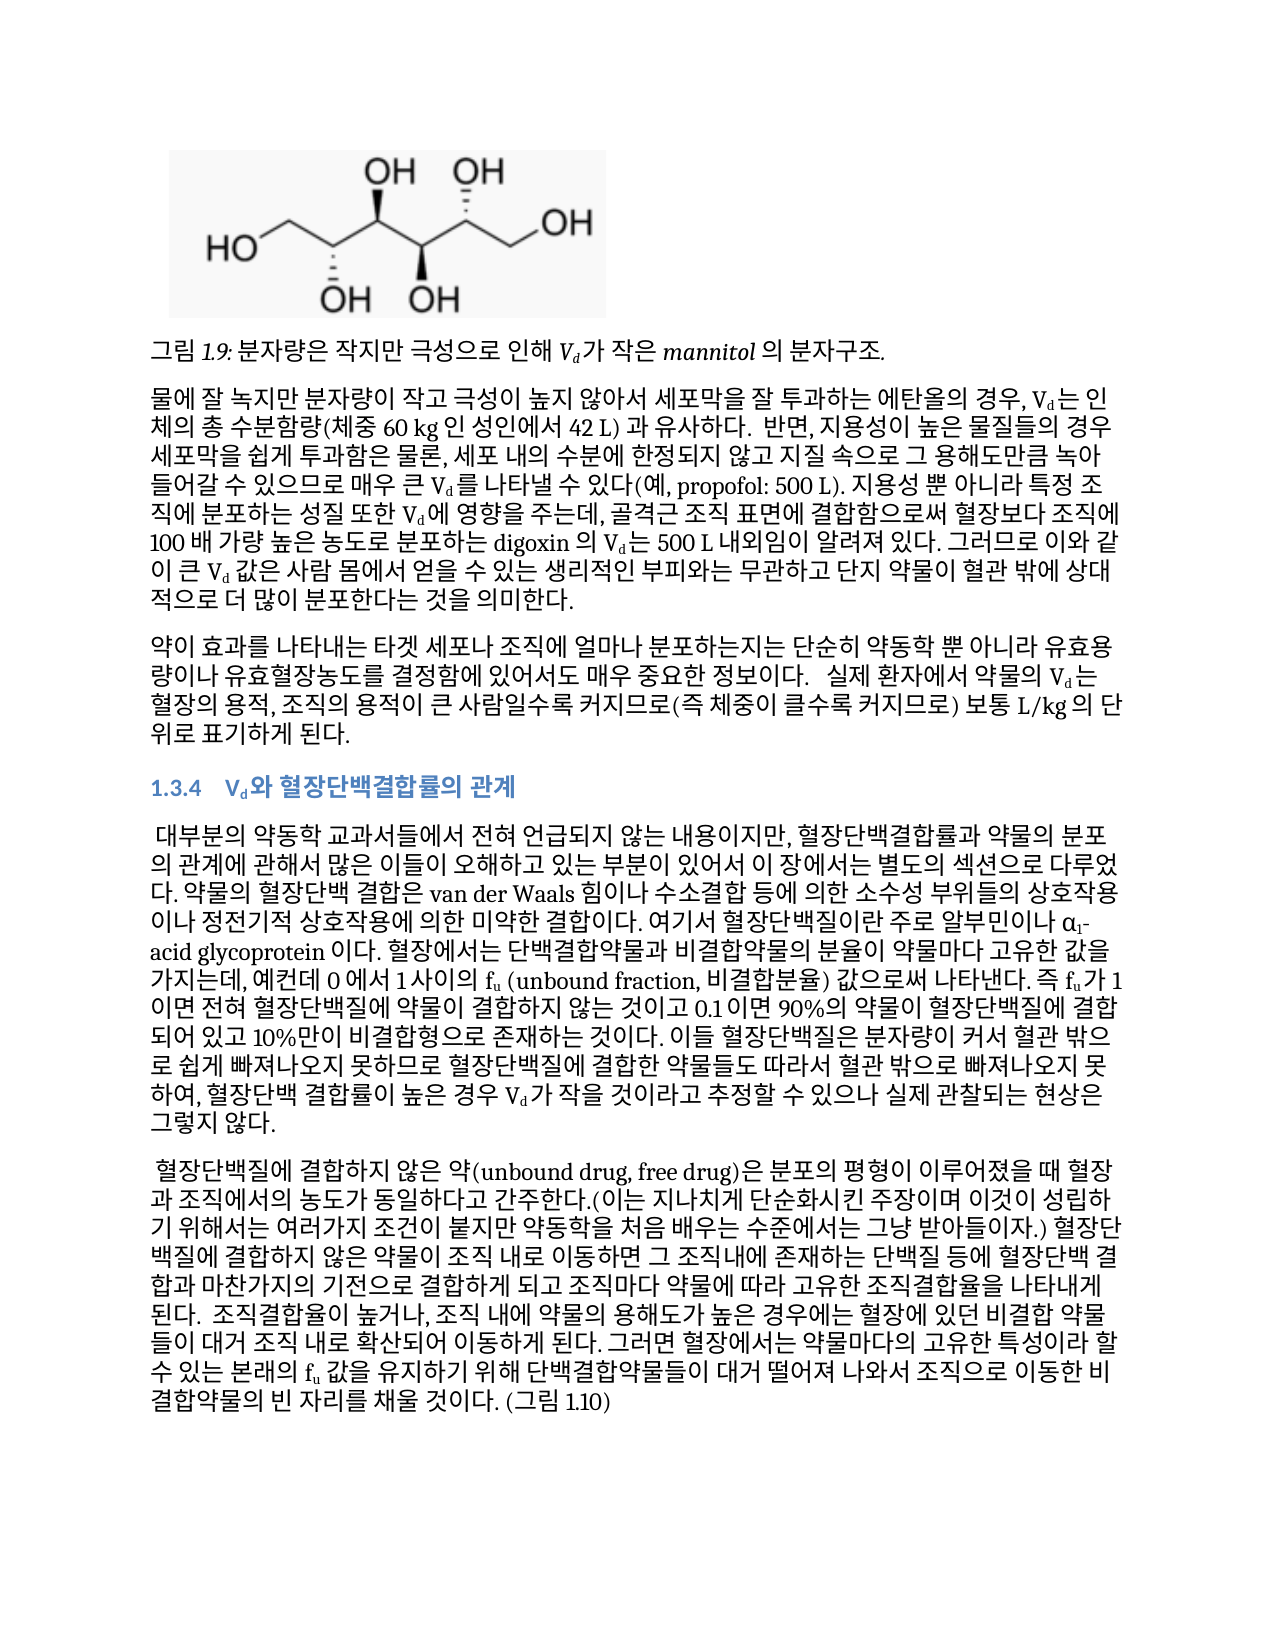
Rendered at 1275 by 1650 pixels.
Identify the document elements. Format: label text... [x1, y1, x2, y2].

text 그림 1.9: 분자량은 작지만 극성으로 인해 Vd가 작은 mannitol의 분자구조. [150, 338, 1125, 367]
text 약이 효과를 나타내는 타겟 세포나 조직에 얼마나 분포하는지는 단순히 약동학 뿐 아니라 유효용량이나 유효혈장농도를 결정함에 있어서도 매우 중요한 정보이다. 실제 환자에서 약물의 Vd는 혈장의 용적, 조직의 용적이 큰 사람일수록 커지므로(즉 체중이 클수록 커지므로) 보통 L/kg의 단위로 표기하게 된다. [150, 634, 1125, 749]
text 혈장단백질에 결합하지 않은 약(unbound drug, free drug)은 분포의 평형이 이루어졌을 때 혈장과 조직에서의 농도가 동일하다고 간주한다.(이는 지나치게 단순화시킨 주장이며 이것이 성립하기 위해서는 여러가지 조건이 붙지만 약동학을 처음 배우는 수준에서는 그냥 받아들이자.) 혈장단백질에 결합하지 않은 약물이 조직 내로 이동하면 그 조직내에 존재하는 단백질 등에 혈장단백 결합과 마찬가지의 기전으로 결합하게 되고 조직마다 약물에 따라 고유한 조직결합율을 나타내게 된다. 조직결합율이 높거나, 조직 내에 약물의 용해도가 높은 경우에는 혈장에 있던 비결합 약물들이 대거 조직 내로 확산되어 이동하게 된다. 그러면 혈장에서는 약물마다의 고유한 특성이라 할 수 있는 본래의 fu 값을 유지하기 위해 단백결합약물들이 대거 떨어져 나와서 조직으로 이동한 비결합약물의 빈 자리를 채울 것이다. (그림 1.10) [150, 1158, 1125, 1417]
subtitle 1.3.4 Vd와 혈장단백결합률의 관계 [150, 770, 1125, 804]
text 대부분의 약동학 교과서들에서 전혀 언급되지 않는 내용이지만, 혈장단백결합률과 약물의 분포의 관계에 관해서 많은 이들이 오해하고 있는 부분이 있어서 이 장에서는 별도의 섹션으로 다루었다. 약물의 혈장단백 결합은 van der Waals 힘이나 수소결합 등에 의한 소수성 부위들의 상호작용이나 정전기적 상호작용에 의한 미약한 결합이다. 여기서 혈장단백질이란 주로 알부민이나 α1-acid glycoprotein이다. 혈장에서는 단백결합약물과 비결합약물의 분율이 약물마다 고유한 값을 가지는데, 예컨데 0에서 1사이의 fu (unbound fraction, 비결합분율) 값으로써 나타낸다. 즉 fu가 1이면 전혀 혈장단백질에 약물이 결합하지 않는 것이고 0.1이면 90%의 약물이 혈장단백질에 결합되어 있고 10%만이 비결합형으로 존재하는 것이다. 이들 혈장단백질은 분자량이 커서 혈관 밖으로 쉽게 빠져나오지 못하므로 혈장단백질에 결합한 약물들도 따라서 혈관 밖으로 빠져나오지 못하여, 혈장단백 결합률이 높은 경우 Vd가 작을 것이라고 추정할 수 있으나 실제 관찰되는 현상은 그렇지 않다. [150, 823, 1125, 1139]
picture [168, 150, 607, 318]
text 물에 잘 녹지만 분자량이 작고 극성이 높지 않아서 세포막을 잘 투과하는 에탄올의 경우, Vd는 인체의 총 수분함량(체중 60 kg인 성인에서 42 L) 과 유사하다. 반면, 지용성이 높은 물질들의 경우 세포막을 쉽게 투과함은 물론, 세포 내의 수분에 한정되지 않고 지질 속으로 그 용해도만큼 녹아 들어갈 수 있으므로 매우 큰 Vd를 나타낼 수 있다(예, propofol: 500 L). 지용성 뿐 아니라 특정 조직에 분포하는 성질 또한 Vd에 영향을 주는데, 골격근 조직 표면에 결합함으로써 혈장보다 조직에 100배 가량 높은 농도로 분포하는 digoxin의 Vd는 500 L 내외임이 알려져 있다. 그러므로 이와 같이 큰 Vd 값은 사람 몸에서 얻을 수 있는 생리적인 부피와는 무관하고 단지 약물이 혈관 밖에 상대적으로 더 많이 분포한다는 것을 의미한다. [150, 386, 1125, 616]
